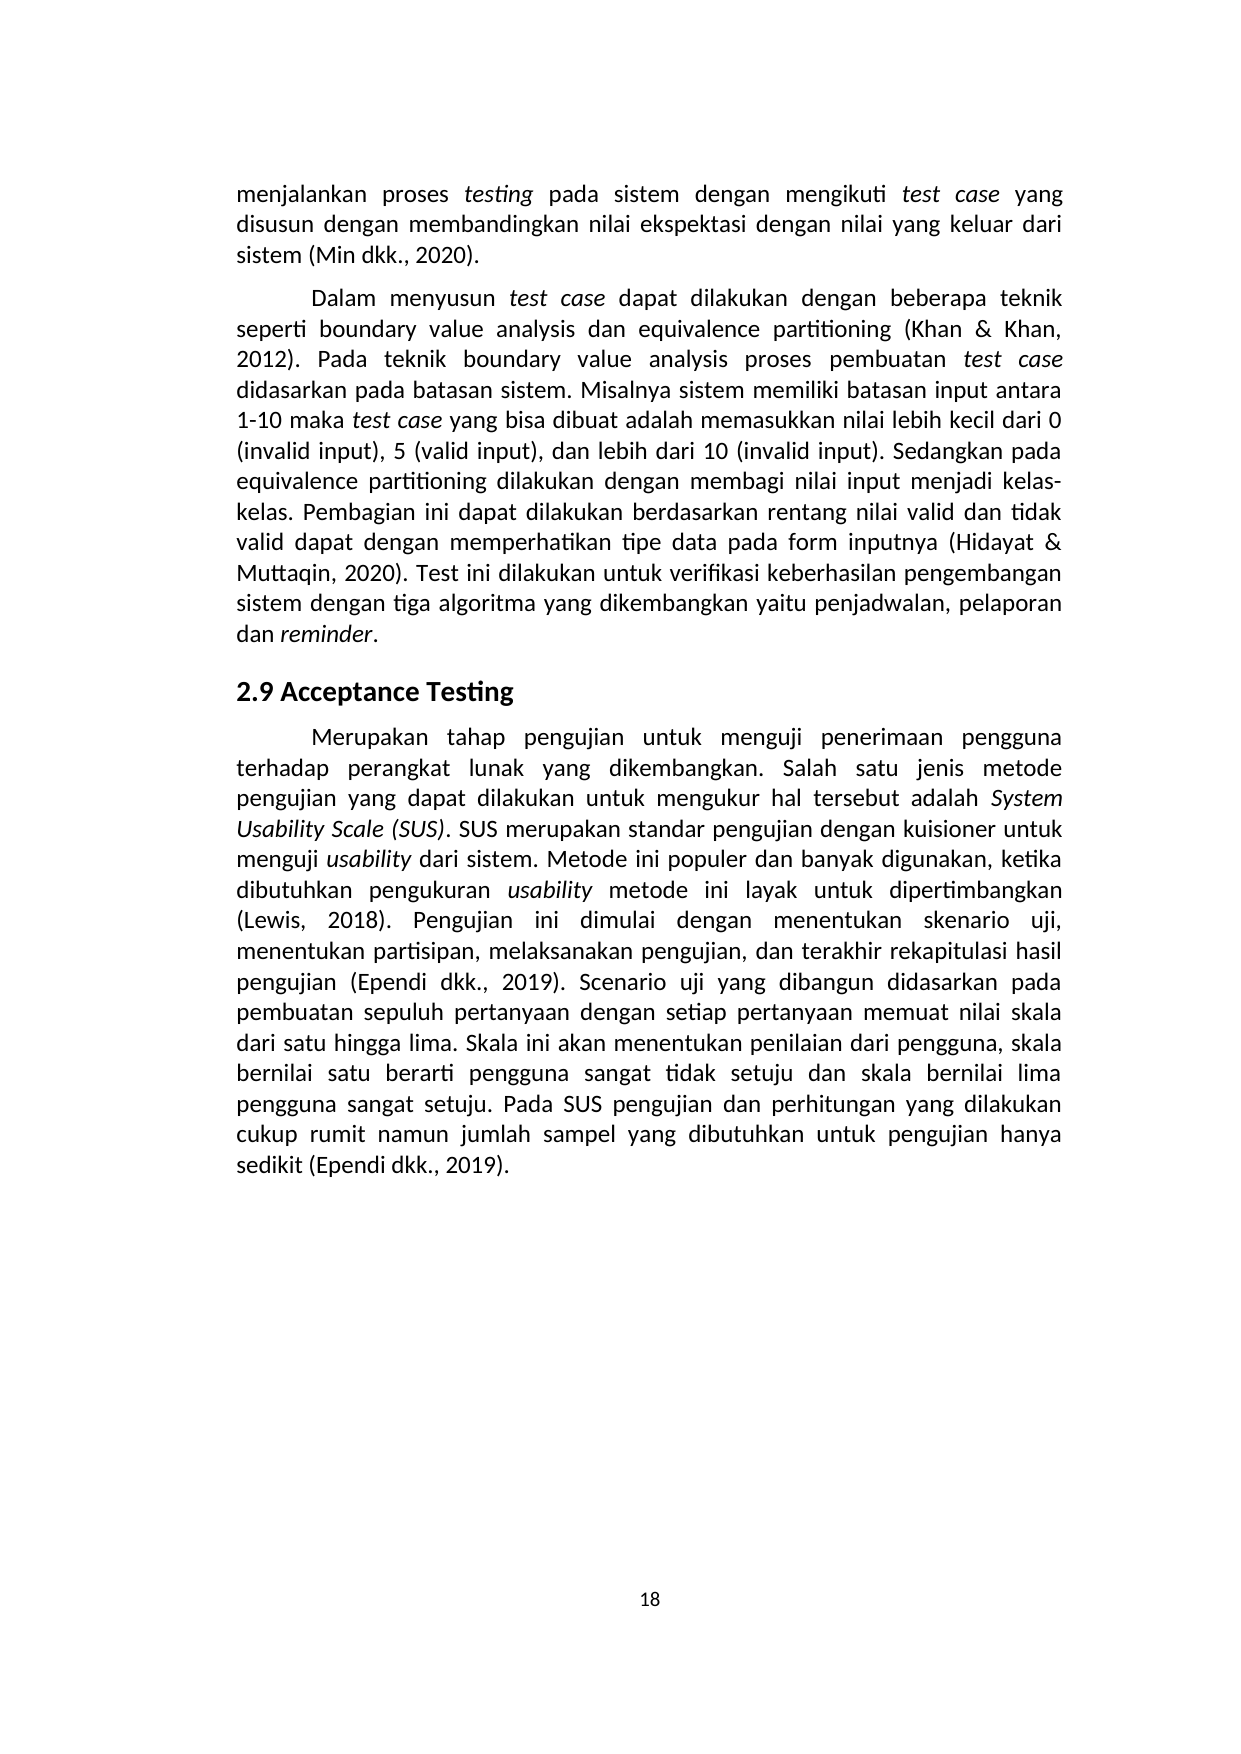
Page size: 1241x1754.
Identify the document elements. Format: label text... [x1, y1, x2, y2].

subtitle Acceptance Testing [236, 673, 1063, 709]
text Merupakan tahap pengujian untuk menguji penerimaan pengguna terhadap perangkat lunak yang dikembangkan. Salah satu jenis metode pengujian yang dapat dilakukan untuk mengukur hal tersebut adalah System Usability Scale (SUS). SUS merupakan standar pengujian dengan kuisioner untuk menguji usability dari sistem. Metode ini populer dan banyak digunakan, ketika dibutuhkan pengukuran usability metode ini layak untuk dipertimbangkan (Lewis, 2018). Pengujian ini dimulai dengan menentukan skenario uji, menentukan partisipan, melaksanakan pengujian, dan terakhir rekapitulasi hasil pengujian (Ependi dkk., 2019). Scenario uji yang dibangun didasarkan pada pembuatan sepuluh pertanyaan dengan setiap pertanyaan memuat nilai skala dari satu hingga lima. Skala ini akan menentukan penilaian dari pengguna, skala bernilai satu berarti pengguna sangat tidak setuju dan skala bernilai lima pengguna sangat setuju. Pada SUS pengujian dan perhitungan yang dilakukan cukup rumit namun jumlah sampel yang dibutuhkan untuk pengujian hanya sedikit (Ependi dkk., 2019). [236, 722, 1063, 1179]
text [236, 178, 1063, 270]
text Dalam menyusun test case dapat dilakukan dengan beberapa teknik seperti boundary value analysis dan equivalence partitioning (Khan & Khan, 2012). Pada teknik boundary value analysis proses pembuatan test case didasarkan pada batasan sistem. Misalnya sistem memiliki batasan input antara 1-10 maka test case yang bisa dibuat adalah memasukkan nilai lebih kecil dari 0 (invalid input), 5 (valid input), dan lebih dari 10 (invalid input). Sedangkan pada equivalence partitioning dilakukan dengan membagi nilai input menjadi kelas-kelas. Pembagian ini dapat dilakukan berdasarkan rentang nilai valid dan tidak valid dapat dengan memperhatikan tipe data pada form inputnya (Hidayat & Muttaqin, 2020). Test ini dilakukan untuk verifikasi keberhasilan pengembangan sistem dengan tiga algoritma yang dikembangkan yaitu penjadwalan, pelaporan dan reminder. [236, 282, 1063, 648]
